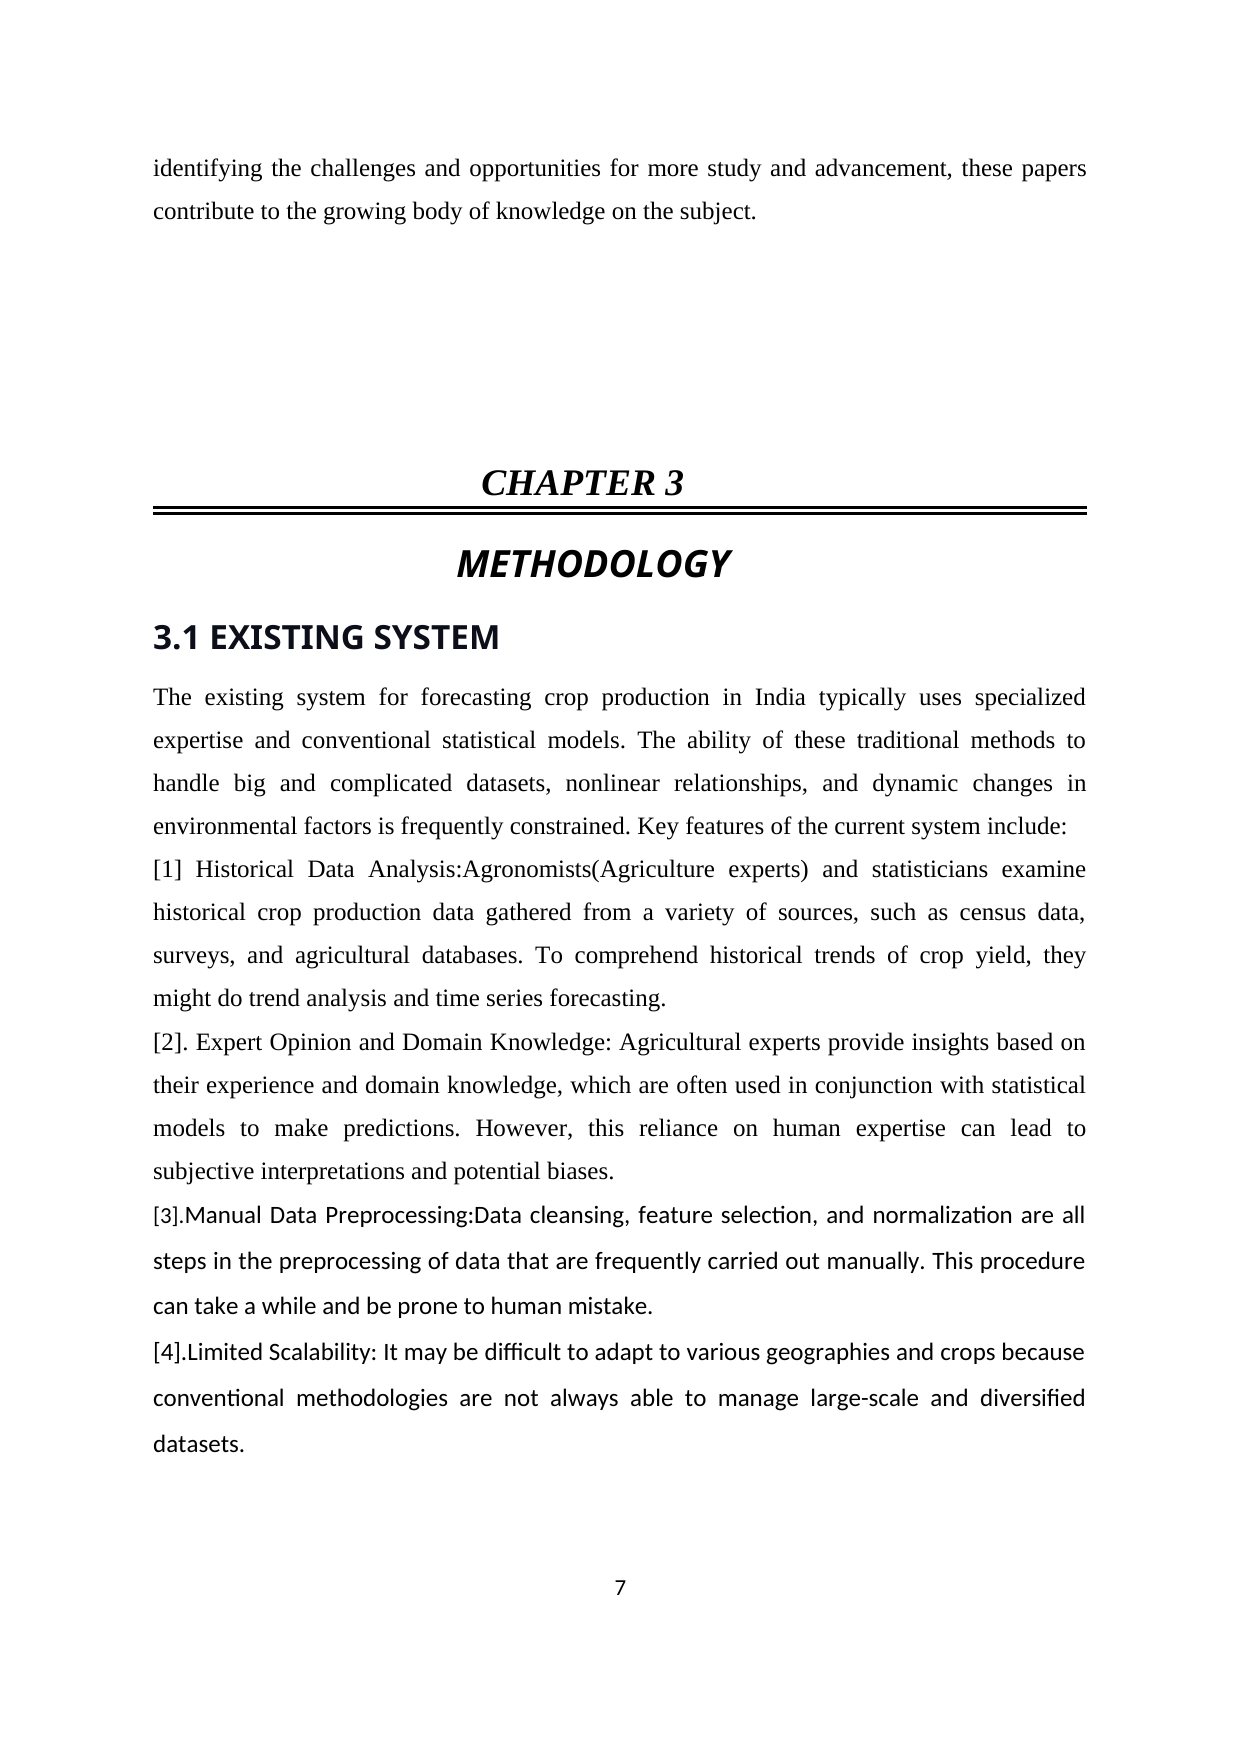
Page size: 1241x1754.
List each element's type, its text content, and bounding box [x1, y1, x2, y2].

text [1] Historical Data Analysis:Agronomists(Agriculture experts) and statisticians examine historical crop production data gathered from a variety of sources, such as census data, surveys, and agricultural databases. To comprehend historical trends of crop yield, they might do trend analysis and time series forecasting. [153, 854, 1087, 1012]
text [3].Manual Data Preprocessing:Data cleansing, feature selection, and normalization are all steps in the preprocessing of data that are frequently carried out manually. This procedure can take a while and be prone to human mistake. [153, 1199, 1087, 1321]
text 3.1 EXISTING SYSTEM [153, 613, 1087, 659]
text [2]. Expert Opinion and Domain Knowledge: Agricultural experts provide insights based on their experience and domain knowledge, which are often used in conjunction with statistical models to make predictions. However, this reliance on human expertise can lead to subjective interpretations and potential biases. [153, 1027, 1087, 1185]
text CHAPTER 3 [153, 461, 1087, 506]
text The existing system for forecasting crop production in India typically uses specialized expertise and conventional statistical models. The ability of these traditional methods to handle big and complicated datasets, nonlinear relationships, and dynamic changes in environmental factors is frequently constrained. Key features of the current system include: [153, 682, 1087, 840]
text METHODOLOGY [153, 537, 1087, 588]
text [4].Limited Scalability: It may be difficult to adapt to various geographies and crops because conventional methodologies are not always able to manage large-scale and diversified datasets. [153, 1336, 1087, 1458]
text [153, 153, 1087, 225]
